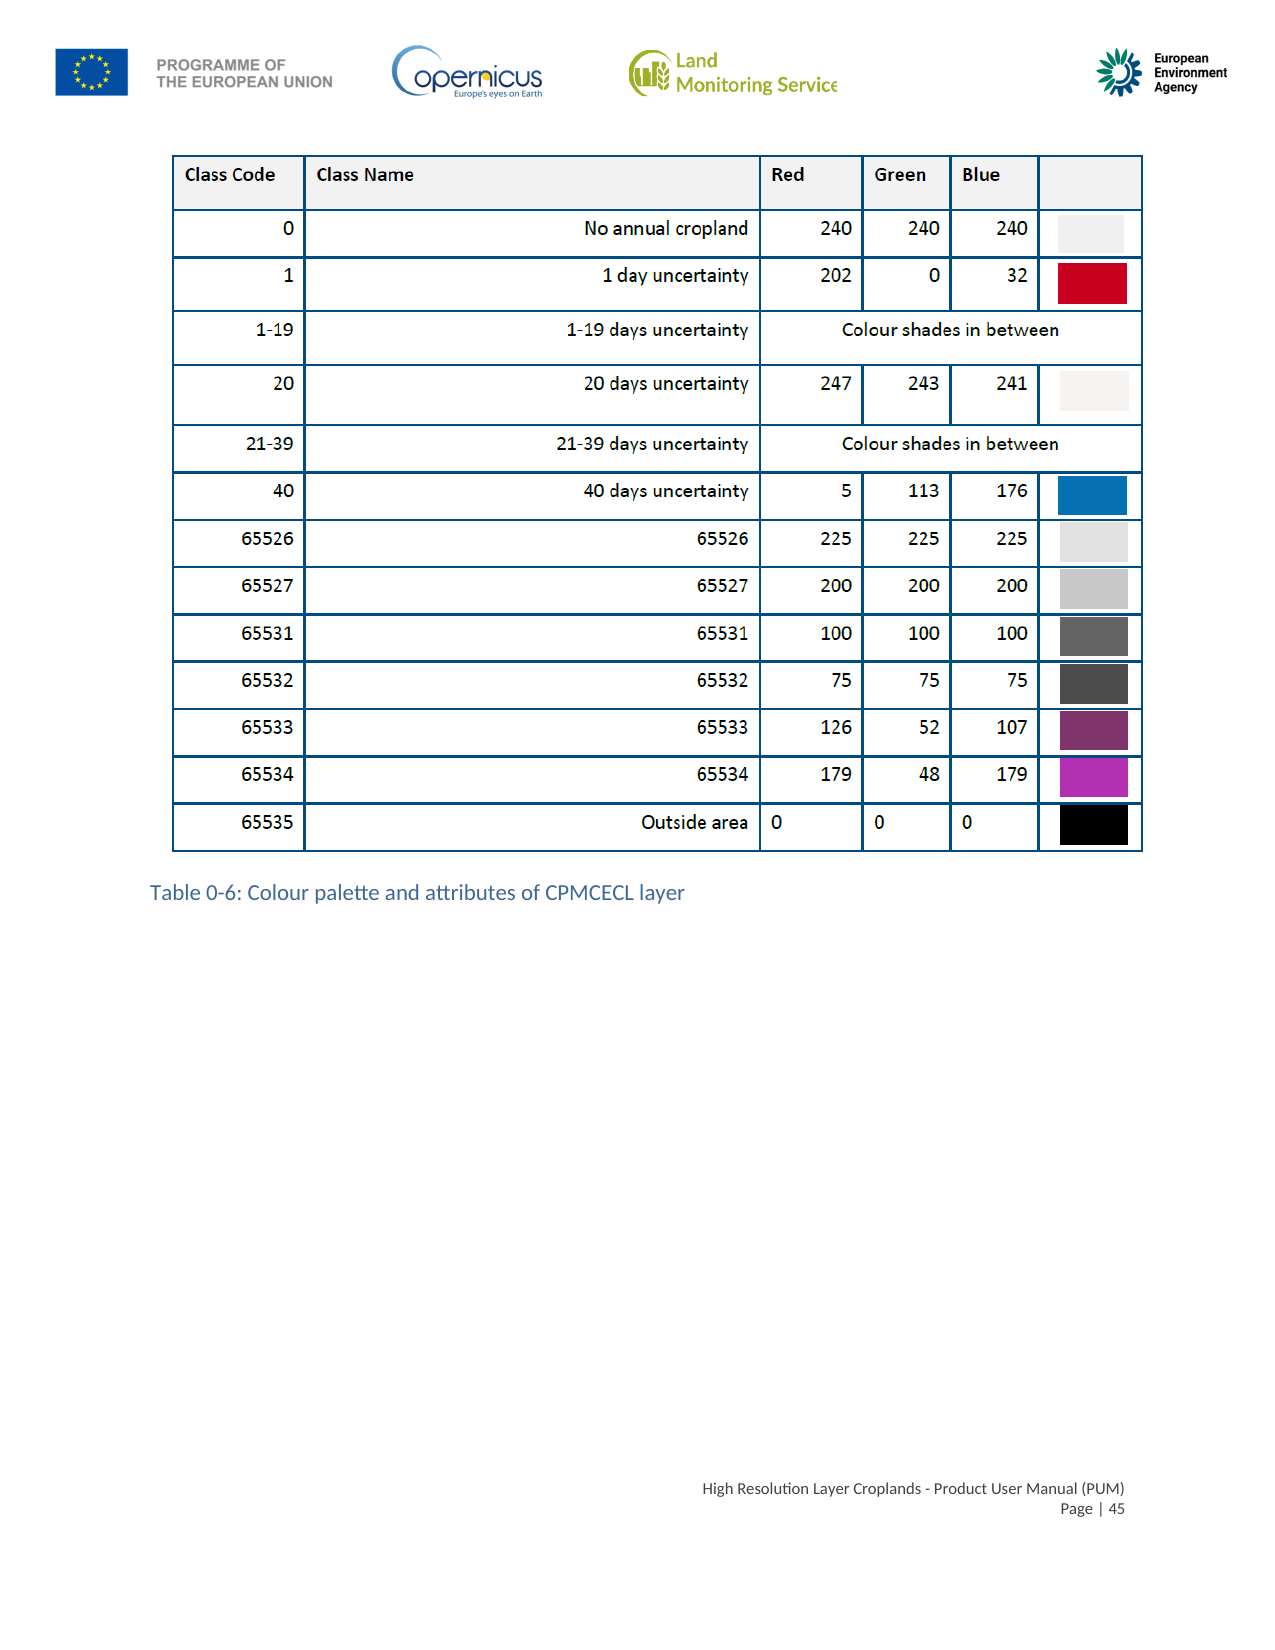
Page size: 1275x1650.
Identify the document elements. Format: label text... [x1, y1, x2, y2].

picture [168, 150, 1144, 854]
picture [1094, 46, 1228, 97]
text Table 0-6: Colour palette and attributes of CPMCECL layer [150, 878, 1125, 907]
picture [371, 15, 560, 130]
picture [628, 50, 837, 97]
picture [29, 21, 351, 124]
